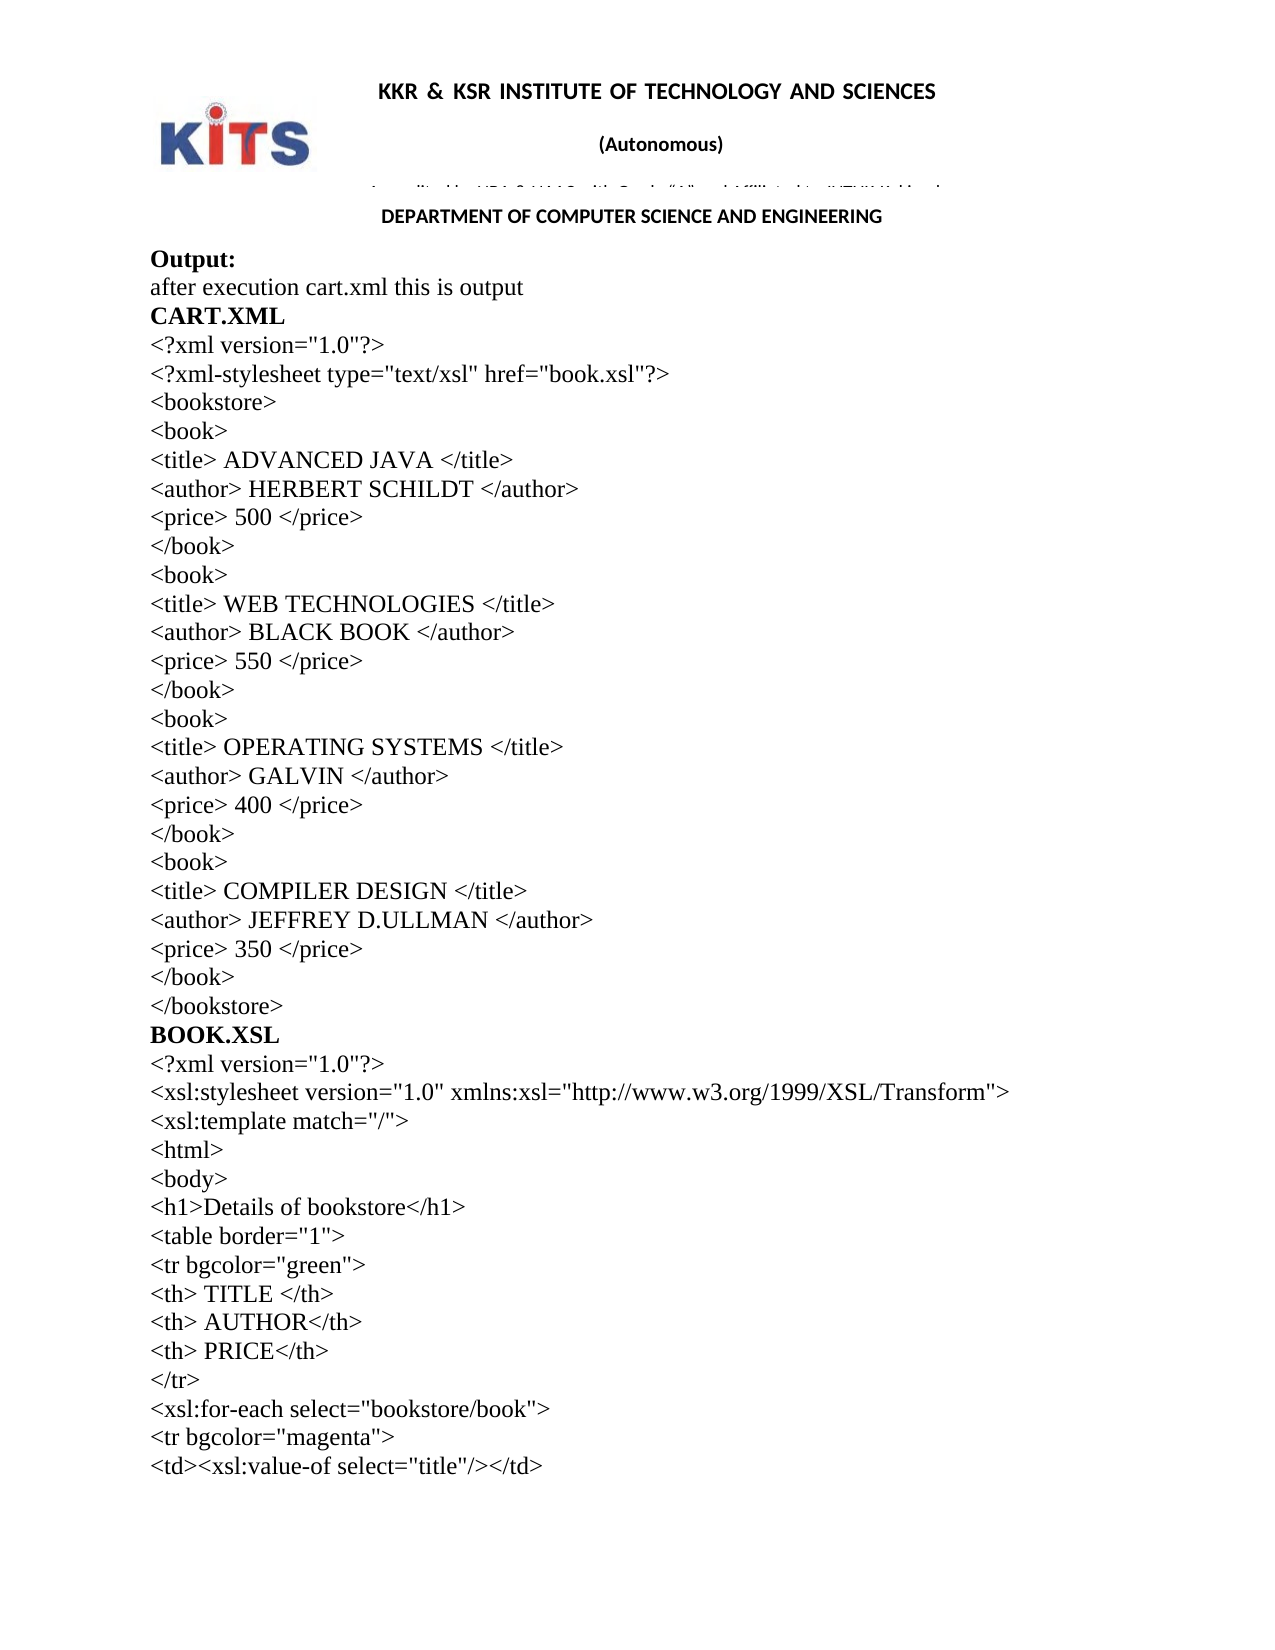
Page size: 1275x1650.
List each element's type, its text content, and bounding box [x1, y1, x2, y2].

text <author> GALVIN </author> [150, 761, 1125, 790]
text </book> [150, 819, 1125, 847]
text <book> [150, 704, 1125, 732]
text <td><xsl:value-of select="title"/></td> [150, 1451, 1125, 1480]
text after execution cart.xml this is output [150, 272, 1125, 301]
text <body> [150, 1164, 1125, 1192]
text Output: [150, 244, 1125, 272]
text <tr bgcolor="green"> [150, 1250, 1125, 1279]
text <th> TITLE </th> [150, 1279, 1125, 1307]
text <th> PRICE</th> [150, 1336, 1125, 1365]
text </book> [150, 675, 1125, 704]
text <title> WEB TECHNOLOGIES </title> [150, 589, 1125, 617]
text </tr> [150, 1365, 1125, 1394]
text <price> 350 </price> [150, 934, 1125, 962]
text <author> JEFFREY D.ULLMAN </author> [150, 905, 1125, 934]
text <?xml version="1.0"?> [150, 330, 1125, 359]
text <?xml-stylesheet type="text/xsl" href="book.xsl"?> [150, 359, 1125, 387]
text <?xml version="1.0"?> [150, 1049, 1125, 1077]
text <book> [150, 847, 1125, 876]
text <title> OPERATING SYSTEMS </title> [150, 732, 1125, 761]
picture [152, 96, 318, 172]
text <author> BLACK BOOK </author> [150, 617, 1125, 646]
text <th> AUTHOR</th> [150, 1307, 1125, 1336]
text <html> [150, 1135, 1125, 1164]
text <price> 400 </price> [150, 790, 1125, 819]
text <xsl:stylesheet version="1.0" xmlns:xsl="http://www.w3.org/1999/XSL/Transform"> [150, 1077, 1125, 1106]
text <book> [150, 416, 1125, 445]
text </book> [150, 962, 1125, 991]
text </bookstore> [150, 991, 1125, 1020]
text <xsl:for-each select="bookstore/book"> [150, 1394, 1125, 1422]
text <book> [150, 560, 1125, 589]
text <price> 500 </price> [150, 502, 1125, 531]
text <price> 550 </price> [150, 646, 1125, 675]
text <table border="1"> [150, 1221, 1125, 1250]
text <h1>Details of bookstore</h1> [150, 1192, 1125, 1221]
text <title> COMPILER DESIGN </title> [150, 876, 1125, 905]
text </book> [150, 531, 1125, 560]
text BOOK.XSL [150, 1020, 1125, 1049]
text <xsl:template match="/"> [150, 1106, 1125, 1135]
text <title> ADVANCED JAVA </title> [150, 445, 1125, 474]
text <bookstore> [150, 387, 1125, 416]
text CART.XML [150, 301, 1125, 330]
text <tr bgcolor="magenta"> [150, 1422, 1125, 1451]
text <author> HERBERT SCHILDT </author> [150, 474, 1125, 502]
